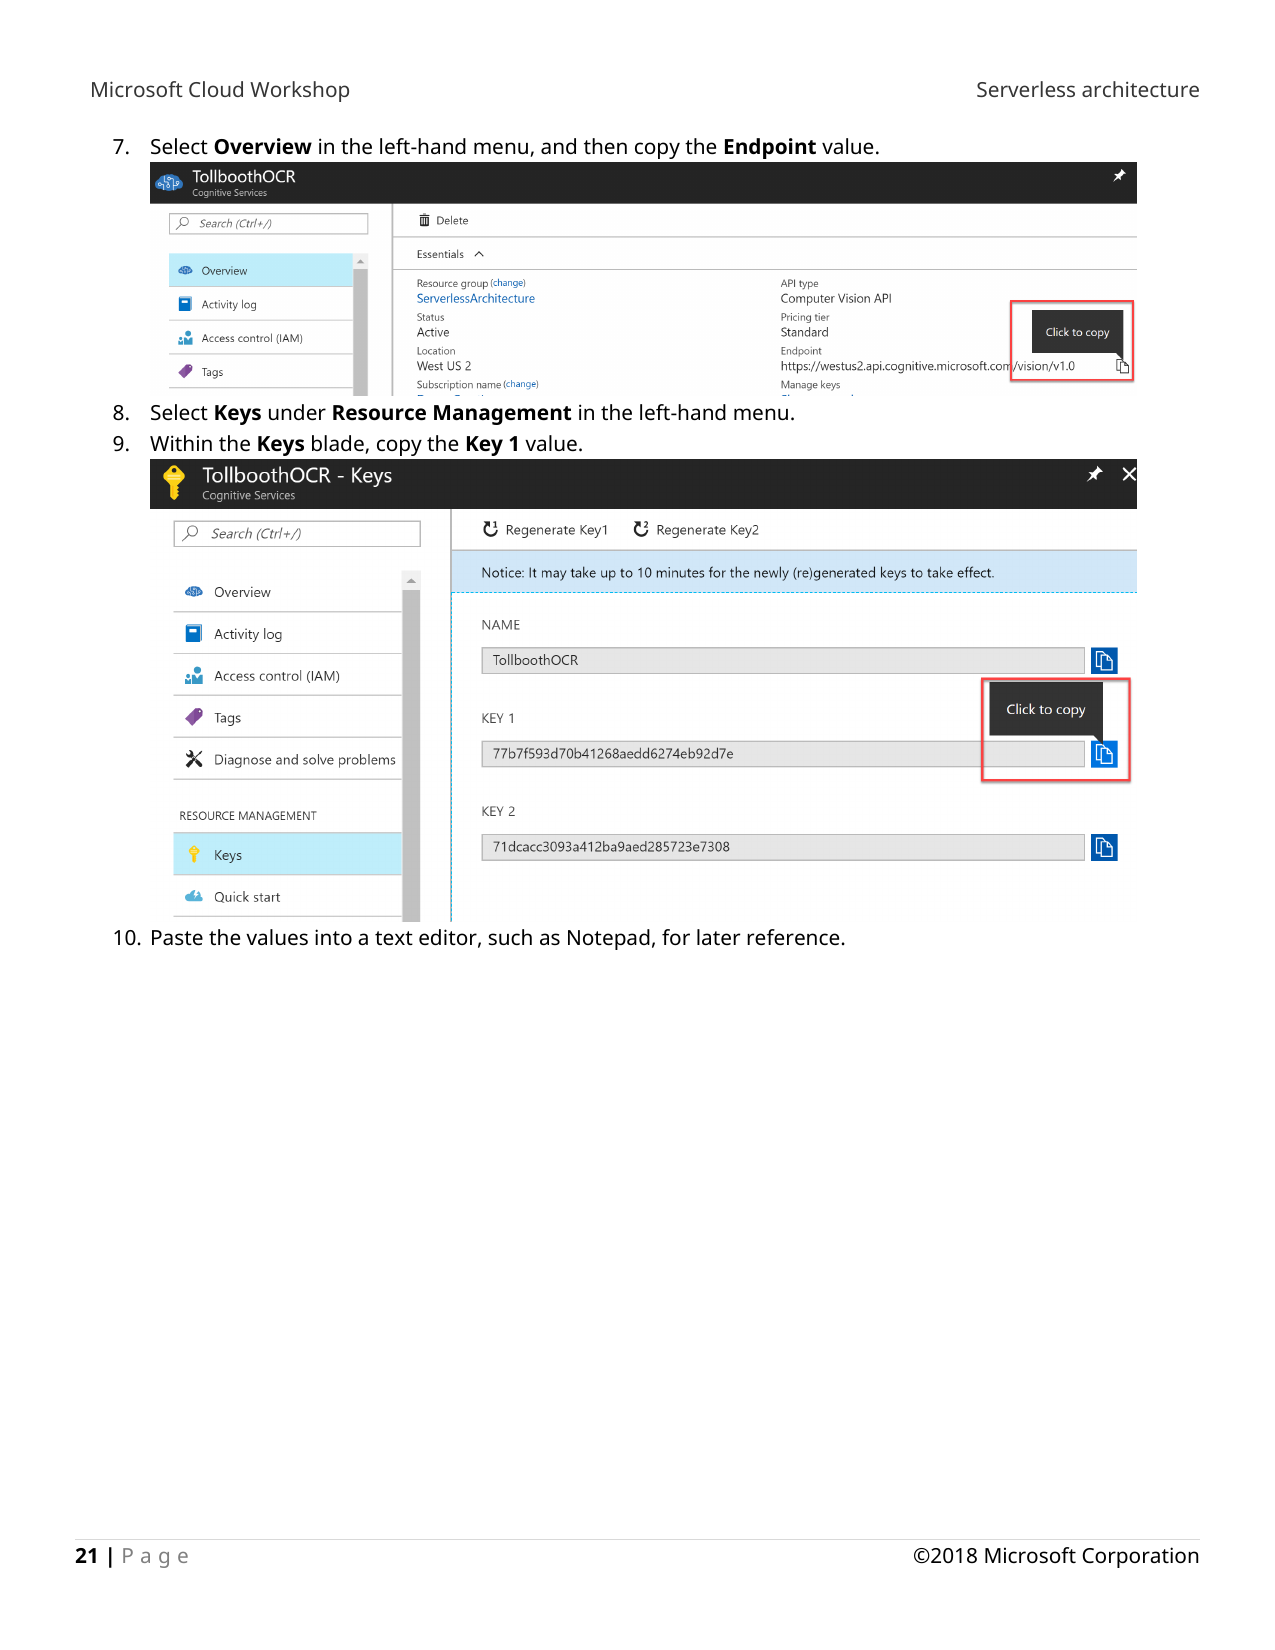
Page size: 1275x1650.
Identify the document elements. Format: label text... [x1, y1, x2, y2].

list Paste the values into a text editor, such as Notepad, for later reference. [112, 923, 1200, 952]
list Select Keys under Resource Management in the left-hand menu. [112, 398, 1200, 427]
picture [150, 459, 1137, 922]
picture [150, 162, 1137, 396]
